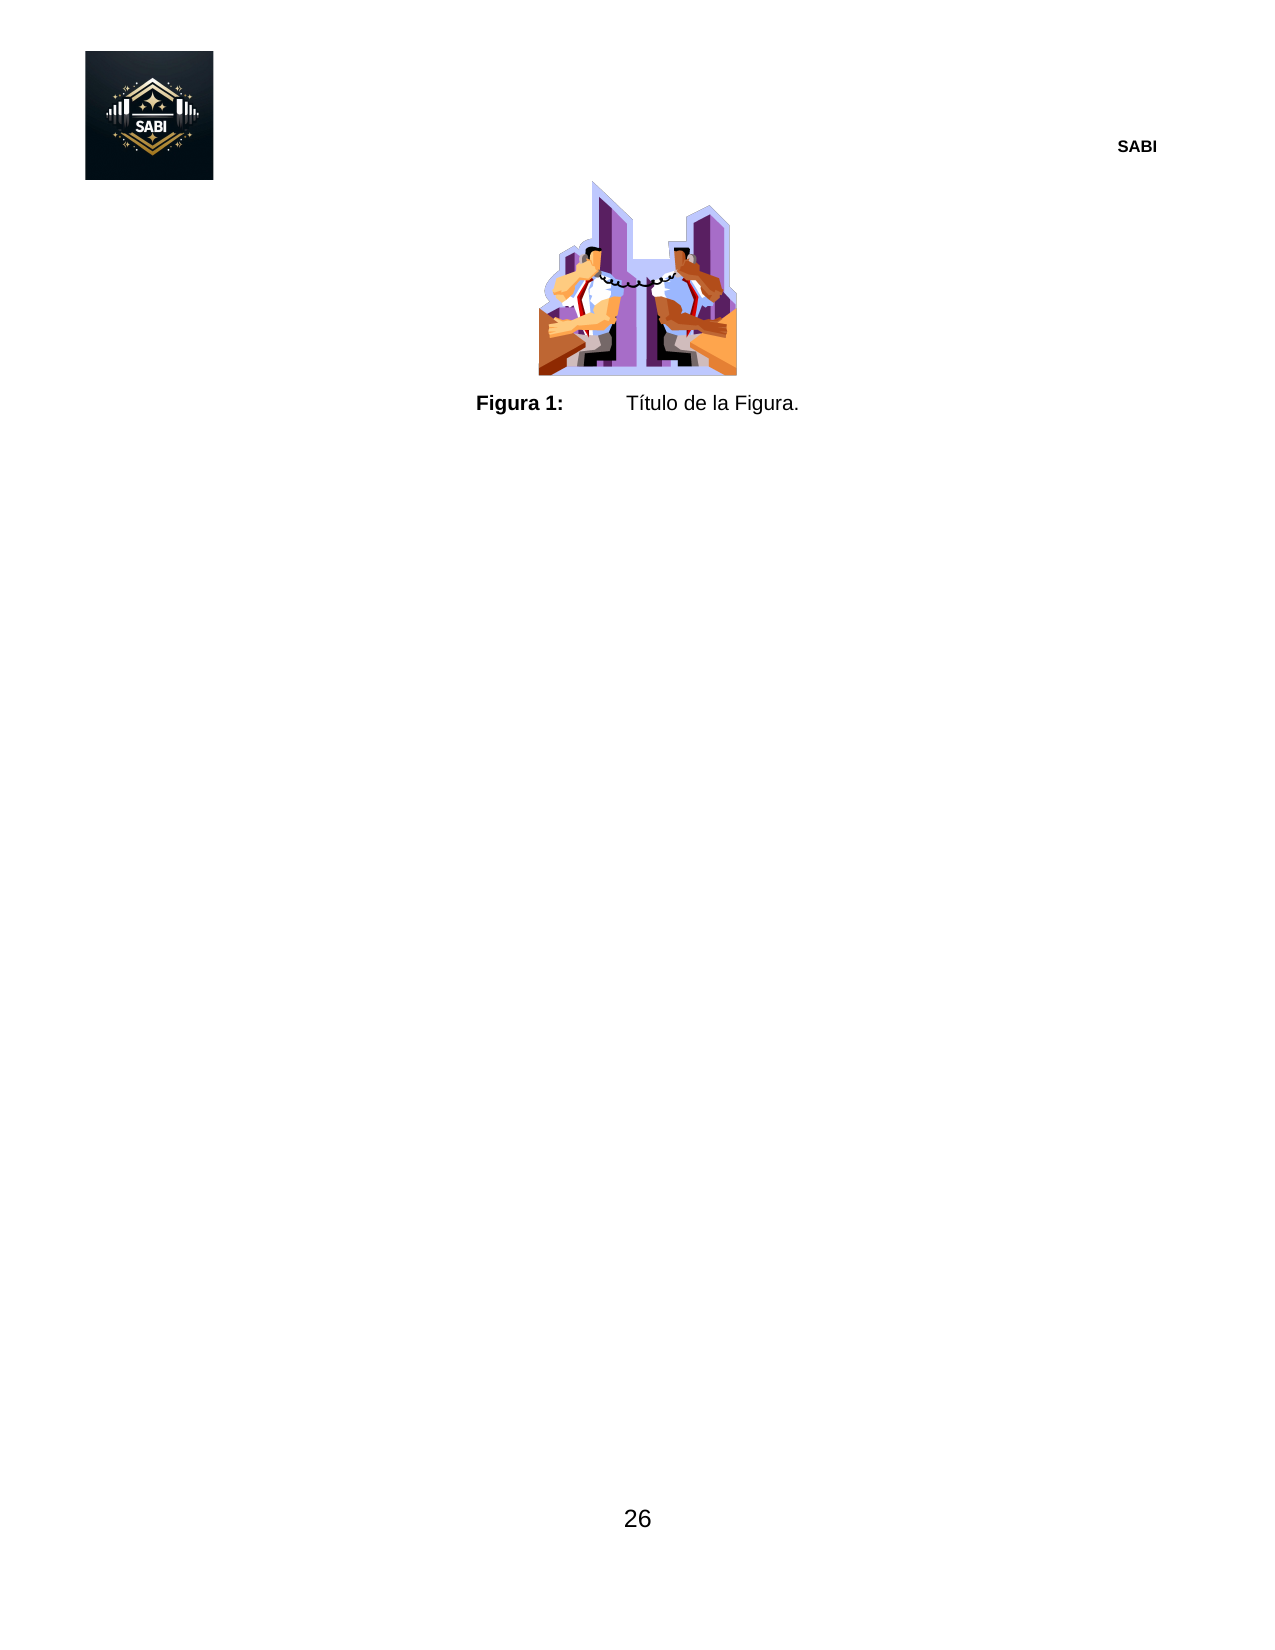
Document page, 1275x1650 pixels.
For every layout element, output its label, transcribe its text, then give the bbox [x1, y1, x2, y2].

picture [537, 180, 738, 377]
picture [85, 51, 214, 180]
list Título de la Figura. [118, 391, 1157, 415]
